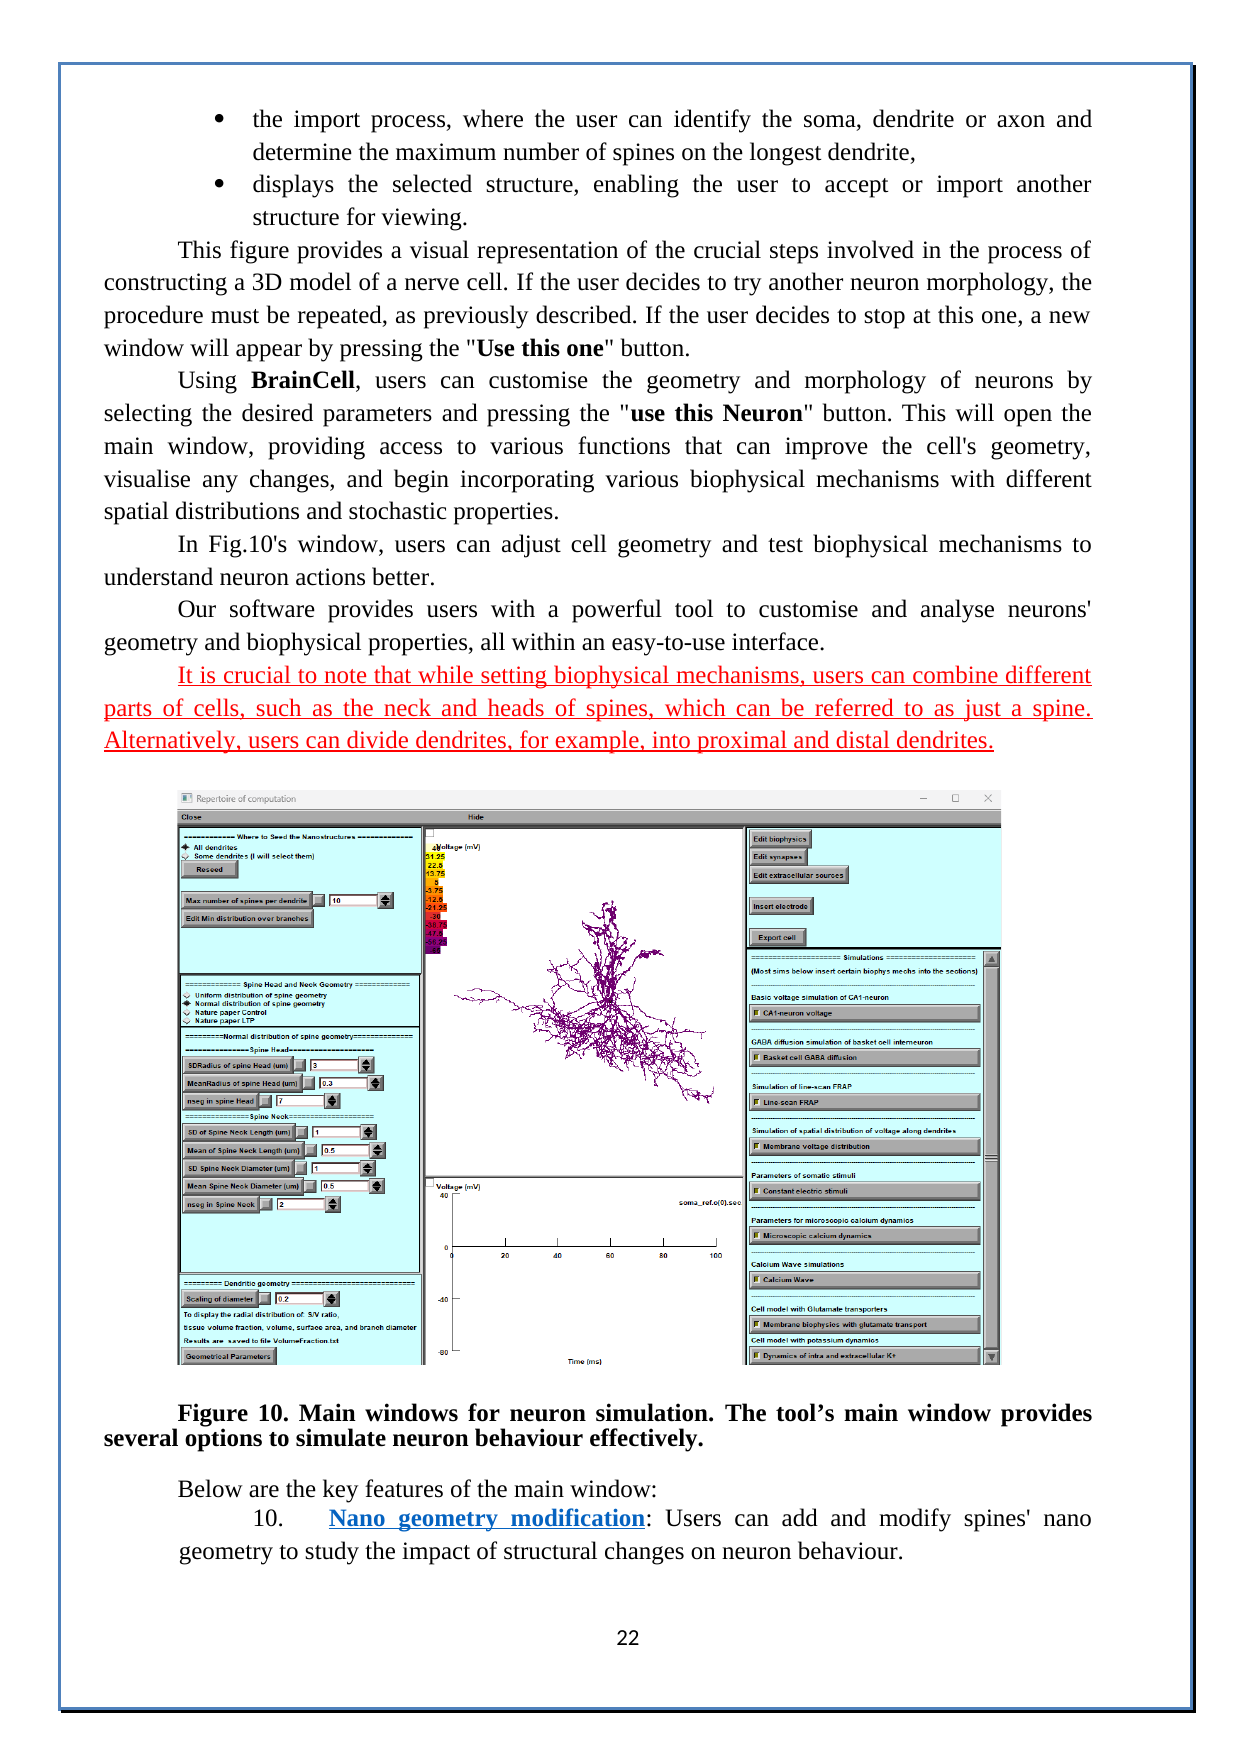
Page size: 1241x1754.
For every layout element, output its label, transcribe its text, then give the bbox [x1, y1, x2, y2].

picture [177, 790, 1002, 1365]
text Figure 10. Main windows for neuron simulation. The tool’s main window provides several options to simulate neuron behaviour effectively. [103, 1401, 1093, 1451]
text Using BrainCell, users can customise the geometry and morphology of neurons by selecting the desired parameters and pressing the "use this Neuron" button. This will open the main window, providing access to various functions that can improve the cell's geometry, visualise any changes, and begin incorporating various biophysical mechanisms with different spatial distributions and stochastic properties. [103, 366, 1093, 525]
text It is crucial to note that while setting biophysical mechanisms, users can combine different parts of cells, such as the neck and heads of spines, which can be referred to as just a spine. Alternatively, users can divide dendrites, for example, into proximal and distal dendrites. [103, 660, 1093, 718]
text Below are the key features of the main window: [103, 1477, 1093, 1502]
list displays the selected structure, enabling the user to accept or import another structure for viewing. [215, 169, 1093, 231]
text It is crucial to note that while setting biophysical mechanisms, users can combine different parts of cells, such as the neck and heads of spines, which can be referred to as just a spine. Alternatively, users can divide dendrites, for example, into proximal and distal dendrites. [103, 719, 1093, 754]
text Our software provides users with a powerful tool to customise and analyse neurons' geometry and biophysical properties, all within an easy-to-use interface. [103, 594, 1093, 656]
list the import process, where the user can identify the soma, dendrite or axon and determine the maximum number of spines on the longest dendrite, [215, 104, 1093, 165]
text This figure provides a visual representation of the crucial steps involved in the process of constructing a 3D model of a nerve cell. If the user decides to try another neuron morphology, the procedure must be repeated, as previously described. If the user decides to stop at this one, a new window will appear by pressing the "Use this one" button. [103, 235, 1093, 362]
text In Fig.10's window, users can adjust cell geometry and test biophysical mechanisms to understand neuron actions better. [103, 529, 1093, 591]
list Nano geometry modification: Users can add and modify spines' nano geometry to study the impact of structural changes on neuron behaviour. [178, 1503, 1093, 1564]
